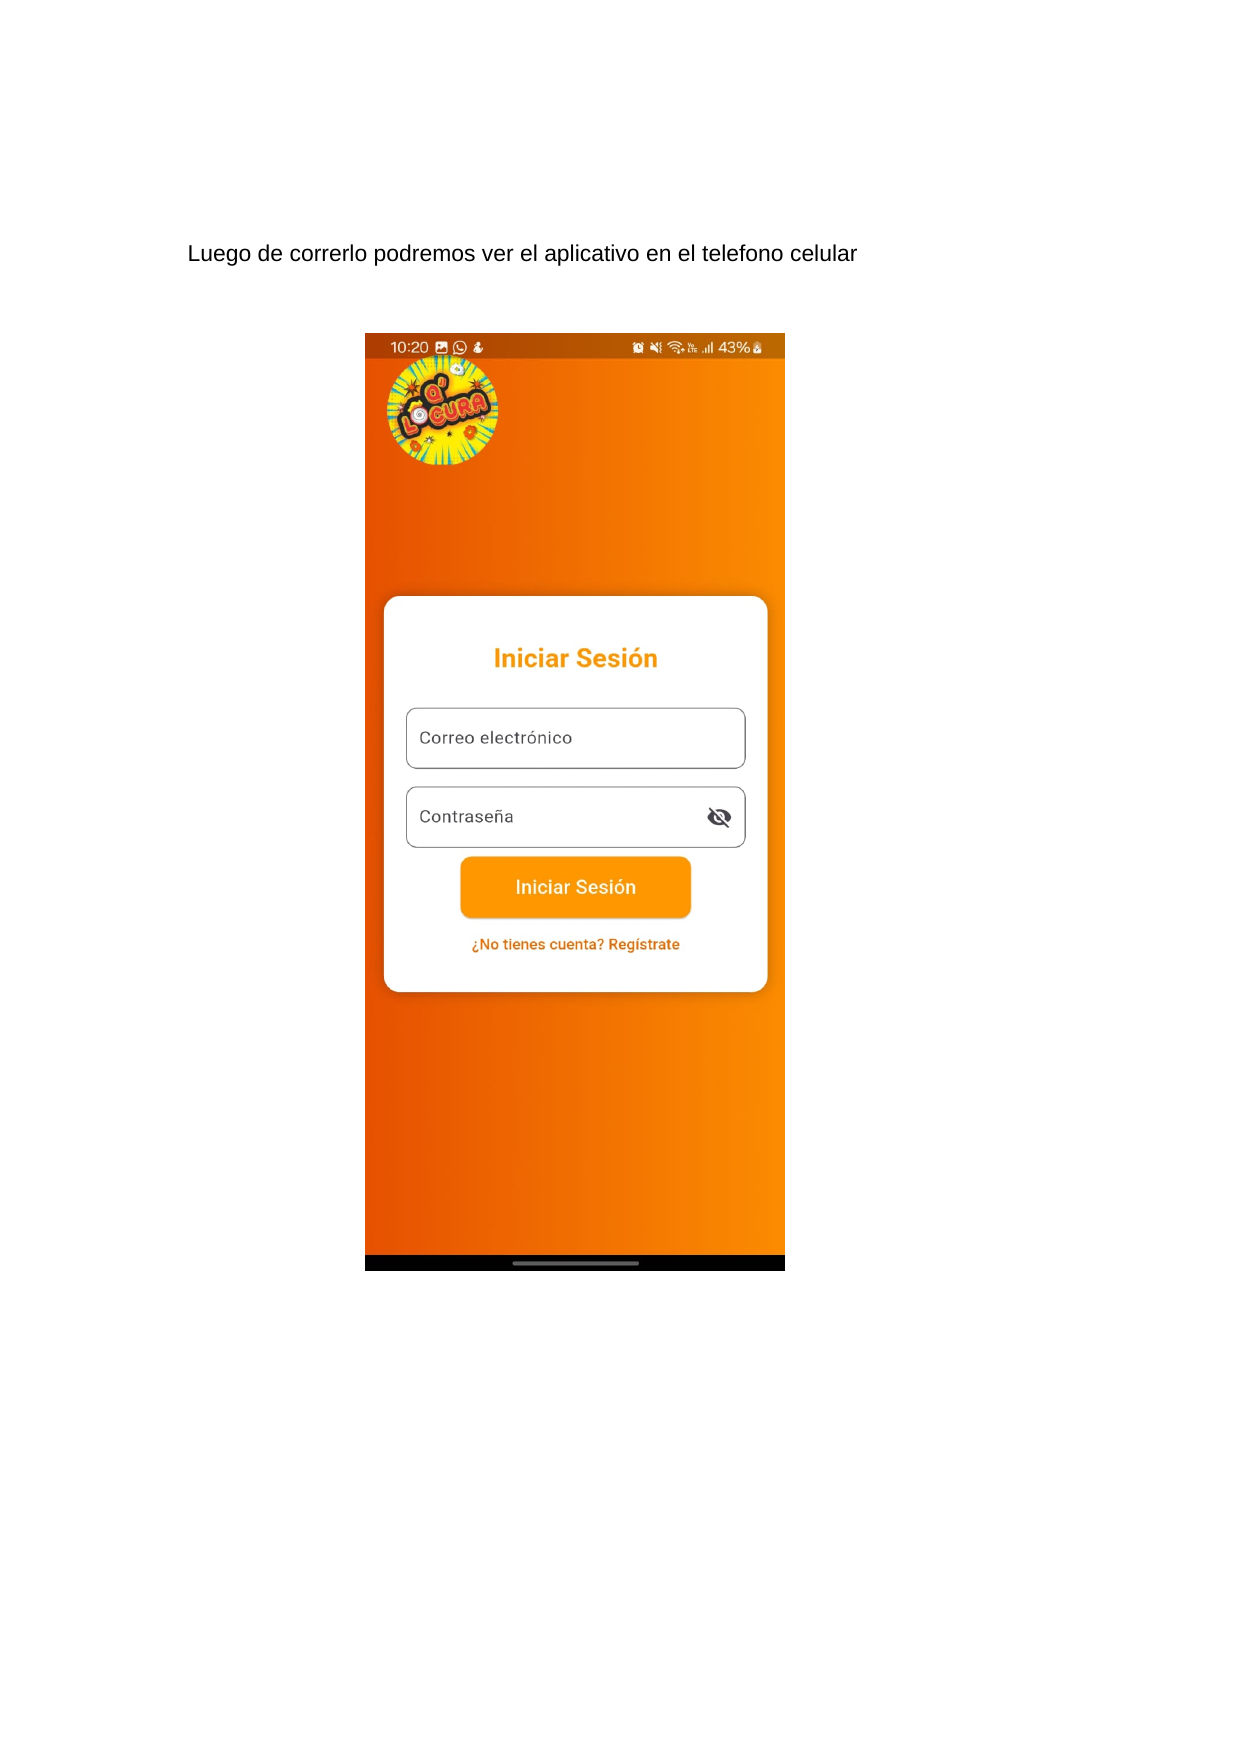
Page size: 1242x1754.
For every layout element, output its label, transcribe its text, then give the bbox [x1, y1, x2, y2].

picture [365, 333, 785, 1271]
text Luego de correrlo podremos ver el aplicativo en el telefono celular [187, 240, 1178, 267]
